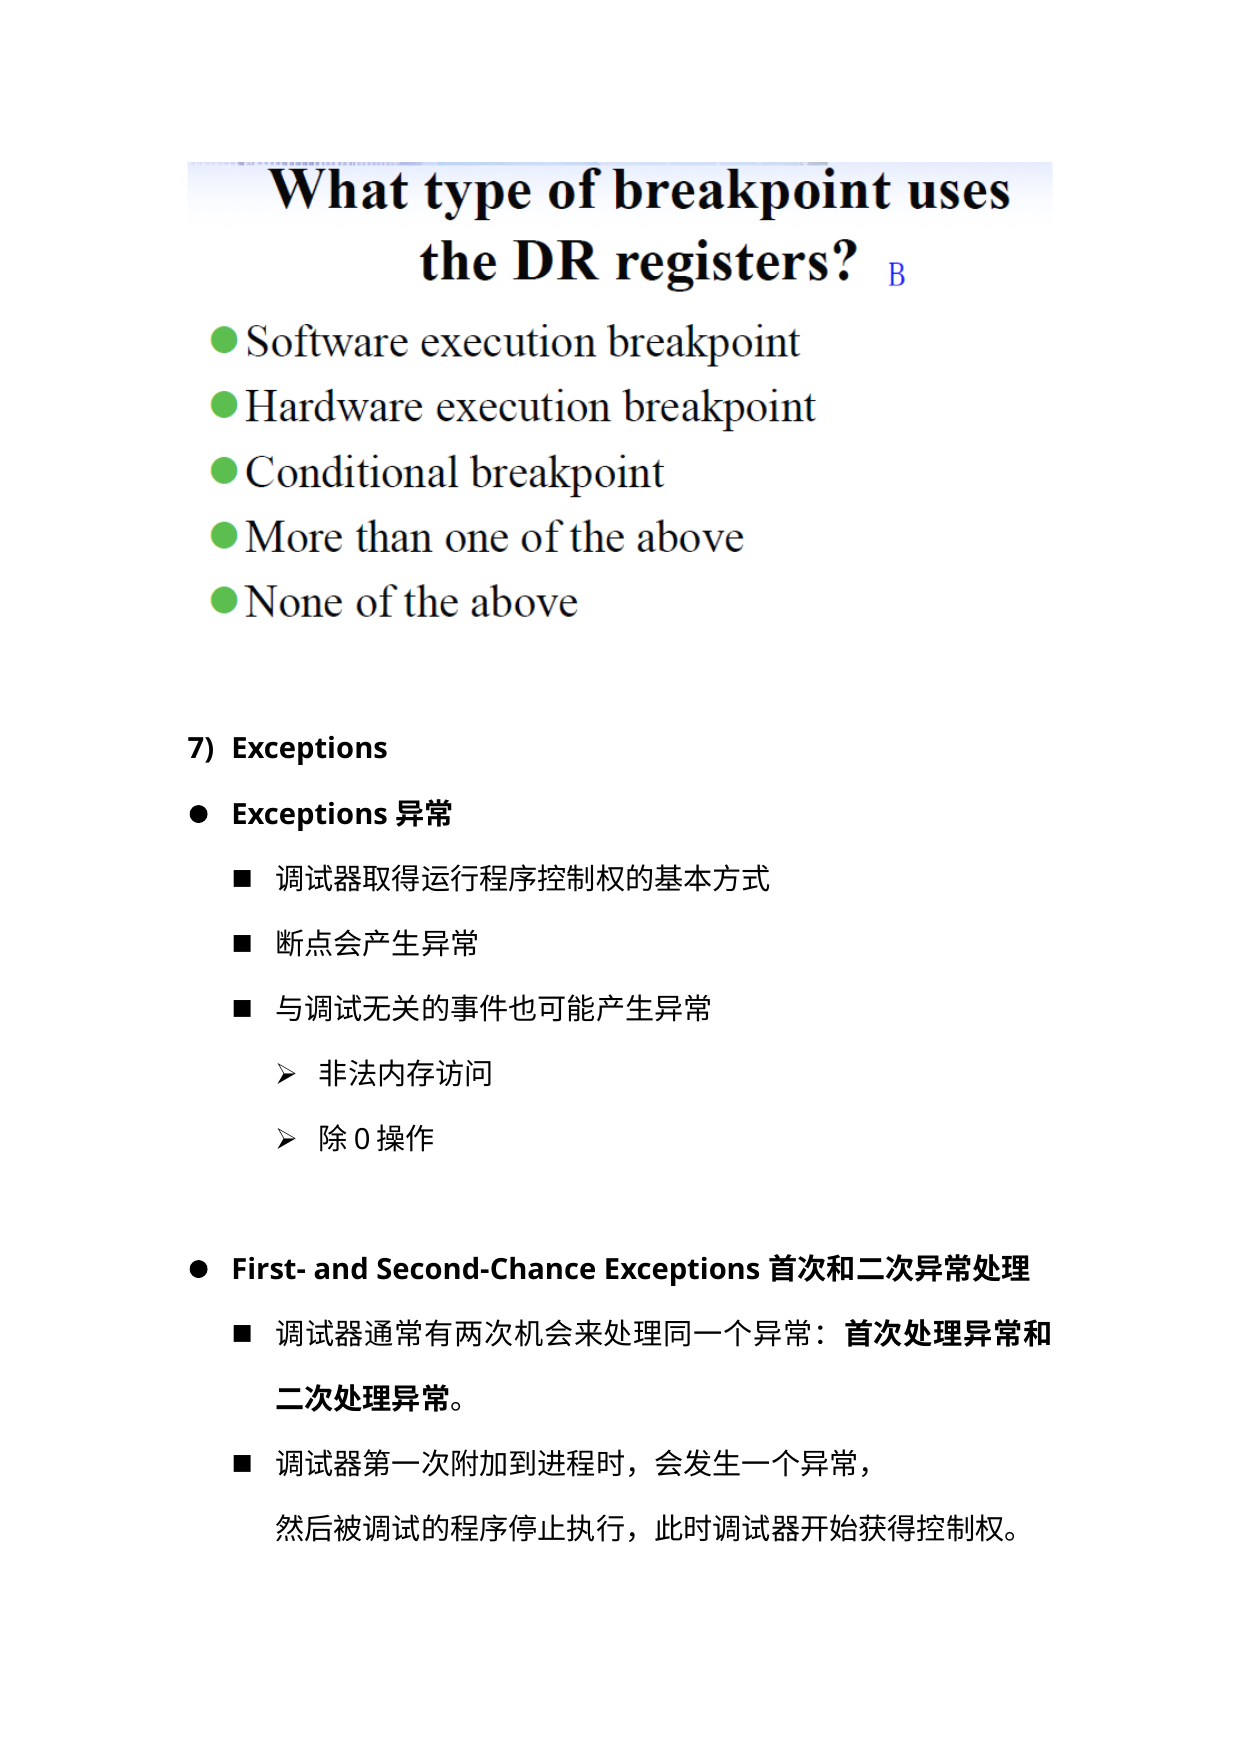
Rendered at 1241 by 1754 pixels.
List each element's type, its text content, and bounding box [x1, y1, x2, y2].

list 除0操作 [275, 1104, 1053, 1169]
list Exceptions [187, 714, 1053, 779]
list 调试器第一次附加到进程时，会发生一个异常， [231, 1429, 1053, 1494]
list 然后被调试的程序停止执行，此时调试器开始获得控制权。 [275, 1494, 1053, 1559]
list 调试器通常有两次机会来处理同一个异常：首次处理异常和二次处理异常。 [231, 1299, 1053, 1429]
list 非法内存访问 [275, 1039, 1053, 1104]
picture [187, 162, 1053, 638]
list Exceptions 异常 [187, 779, 1053, 844]
list 与调试无关的事件也可能产生异常 [231, 974, 1053, 1039]
list First- and Second-Chance Exceptions 首次和二次异常处理 [187, 1234, 1053, 1299]
list 断点会产生异常 [231, 909, 1053, 974]
list 调试器取得运行程序控制权的基本方式 [231, 844, 1053, 909]
